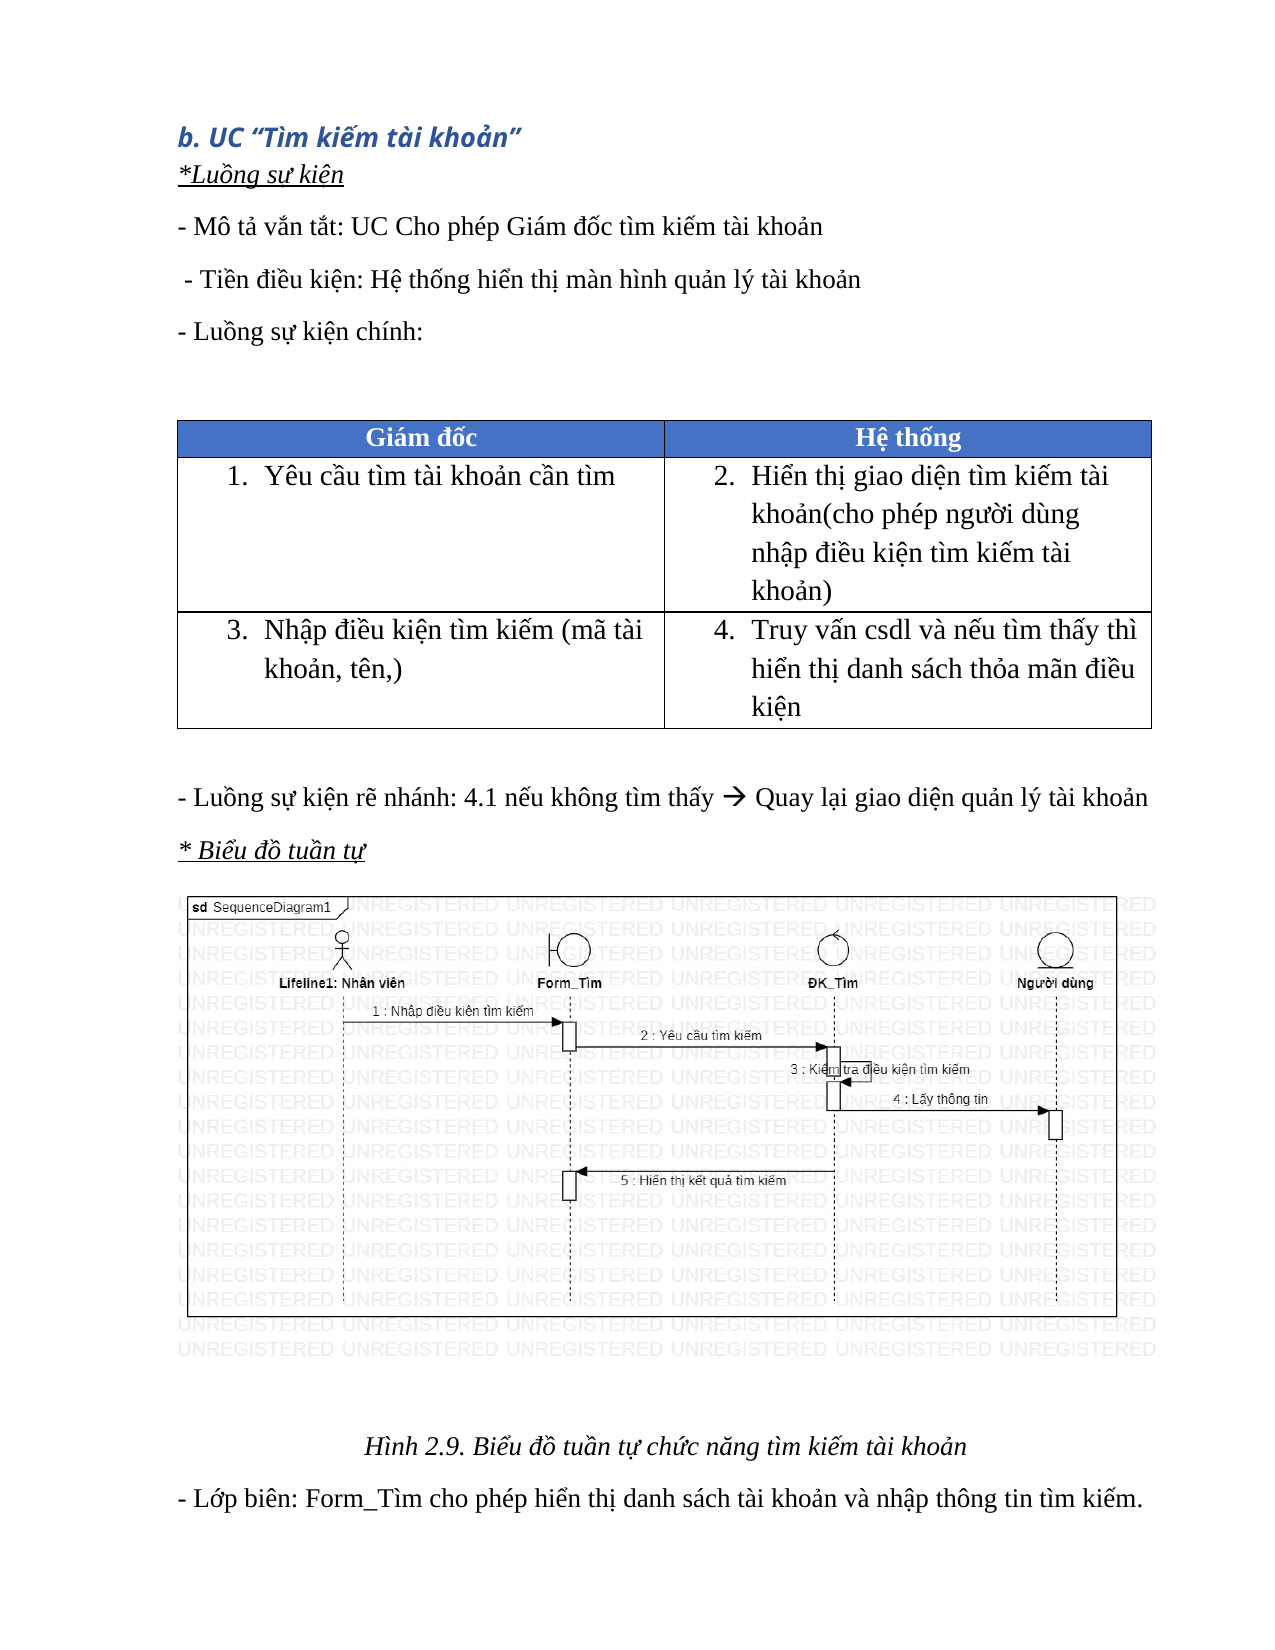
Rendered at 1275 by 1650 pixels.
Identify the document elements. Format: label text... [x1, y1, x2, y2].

text - Mô tả vắn tắt: UC Cho phép Giám đốc tìm kiếm tài khoản [177, 210, 1157, 241]
table_header Hệ thống [665, 421, 1151, 457]
text Hình 2.9. Biểu đồ tuần tự chức năng tìm kiếm tài khoản [177, 1430, 1157, 1461]
text - Luồng sự kiện chính: [177, 315, 1157, 346]
table_cell Yêu cầu tìm tài khoản cần tìm [178, 458, 664, 611]
text - Luồng sự kiện rẽ nhánh: 4.1 nếu không tìm thấy Quay lại giao diện quản lý tài khoản [177, 781, 1157, 812]
picture [177, 886, 1157, 1357]
subtitle b. UC “Tìm kiếm tài khoản” [177, 118, 1157, 155]
text *Luồng sự kiện [177, 158, 1157, 189]
table_header Giám đốc [178, 421, 664, 457]
text - Tiền điều kiện: Hệ thống hiển thị màn hình quản lý tài khoản [177, 263, 1157, 294]
table_cell Truy vấn csdl và nếu tìm thấy thì hiển thị danh sách thỏa mãn điều kiện [665, 613, 1151, 728]
text - Lớp biên: Form_Tìm cho phép hiển thị danh sách tài khoản và nhập thông tin tìm kiếm. [177, 1482, 1157, 1513]
table_cell Nhập điều kiện tìm kiếm (mã tài khoản, tên,) [178, 613, 664, 728]
text * Biểu đồ tuần tự [177, 834, 1157, 865]
table_cell Hiển thị giao diện tìm kiếm tài khoản(cho phép người dùng nhập điều kiện tìm kiếm tài khoản) [665, 458, 1151, 611]
